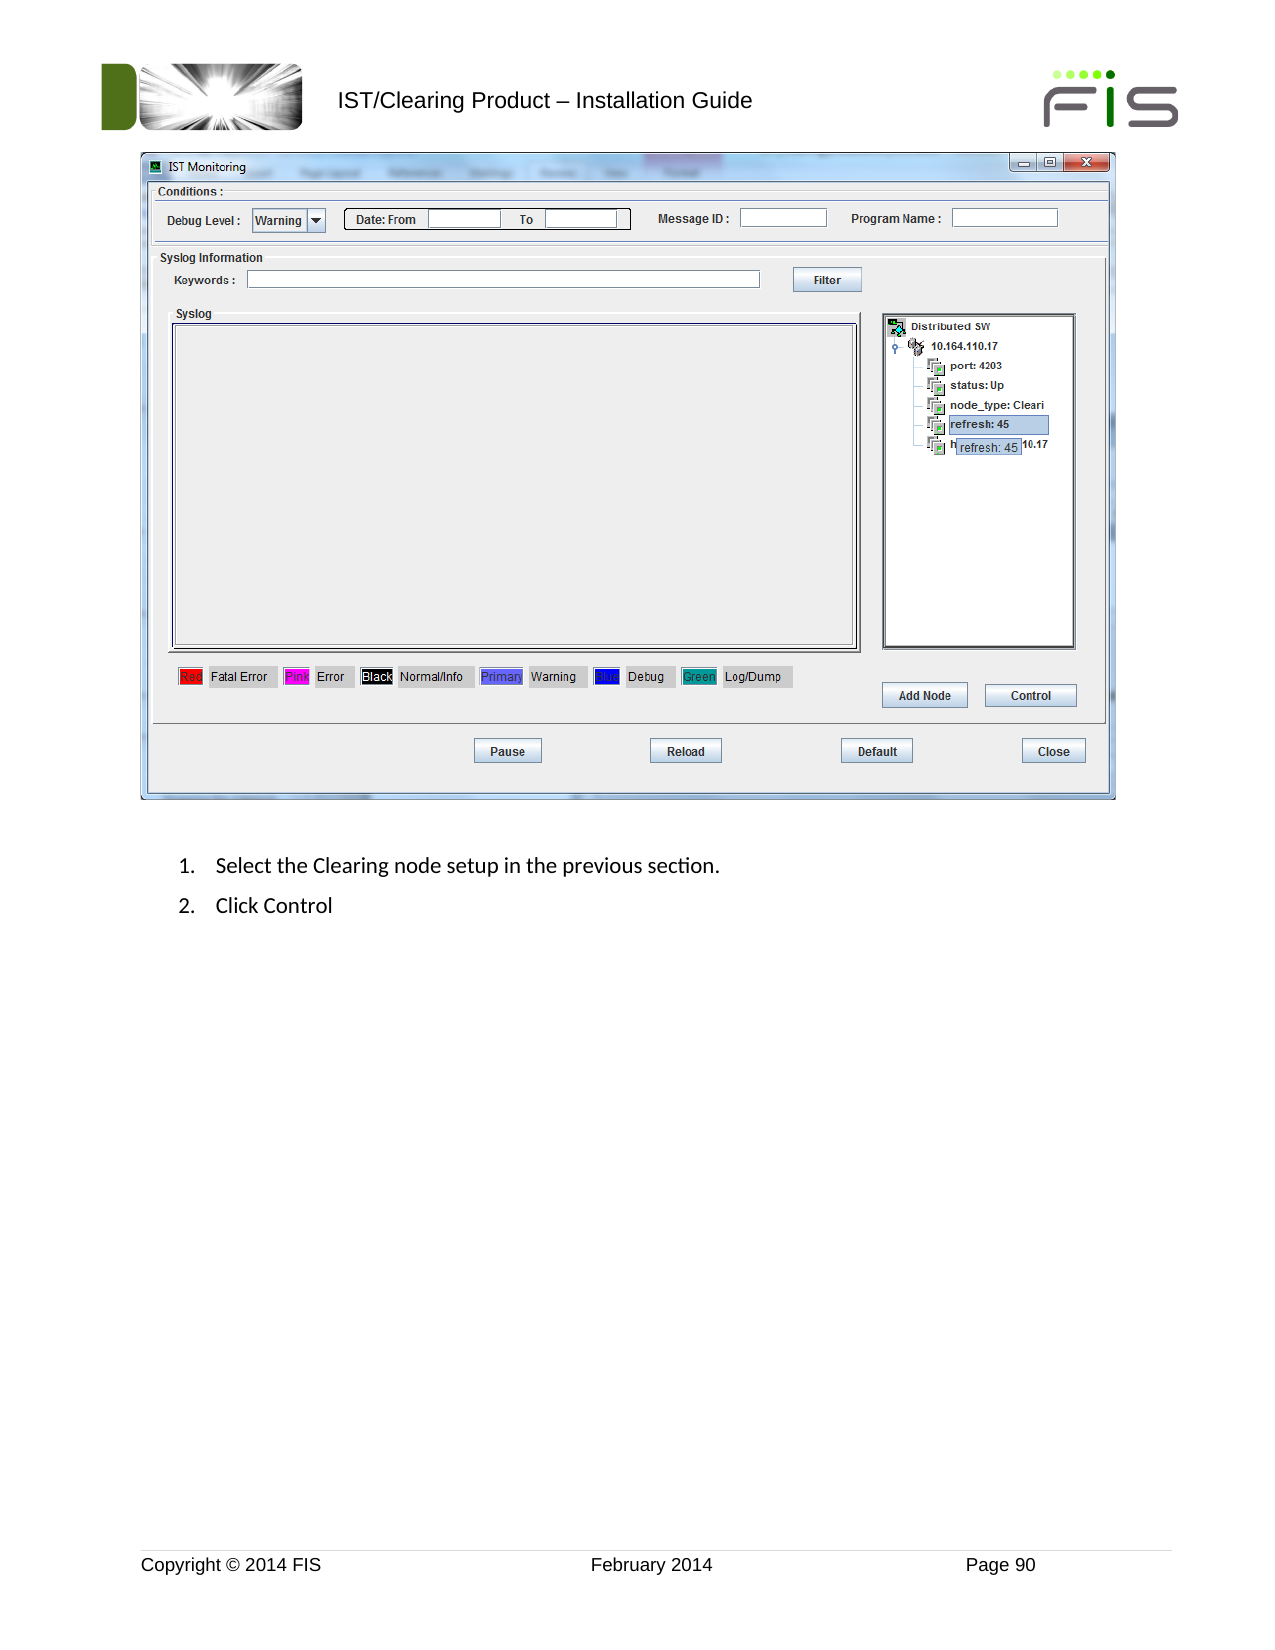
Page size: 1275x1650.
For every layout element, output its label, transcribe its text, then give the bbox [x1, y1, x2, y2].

picture [1043, 70, 1179, 127]
list Click Control [178, 892, 1172, 920]
picture [101, 51, 313, 146]
picture [140, 152, 1116, 800]
list Select the Clearing node setup in the previous section. [178, 851, 1172, 879]
